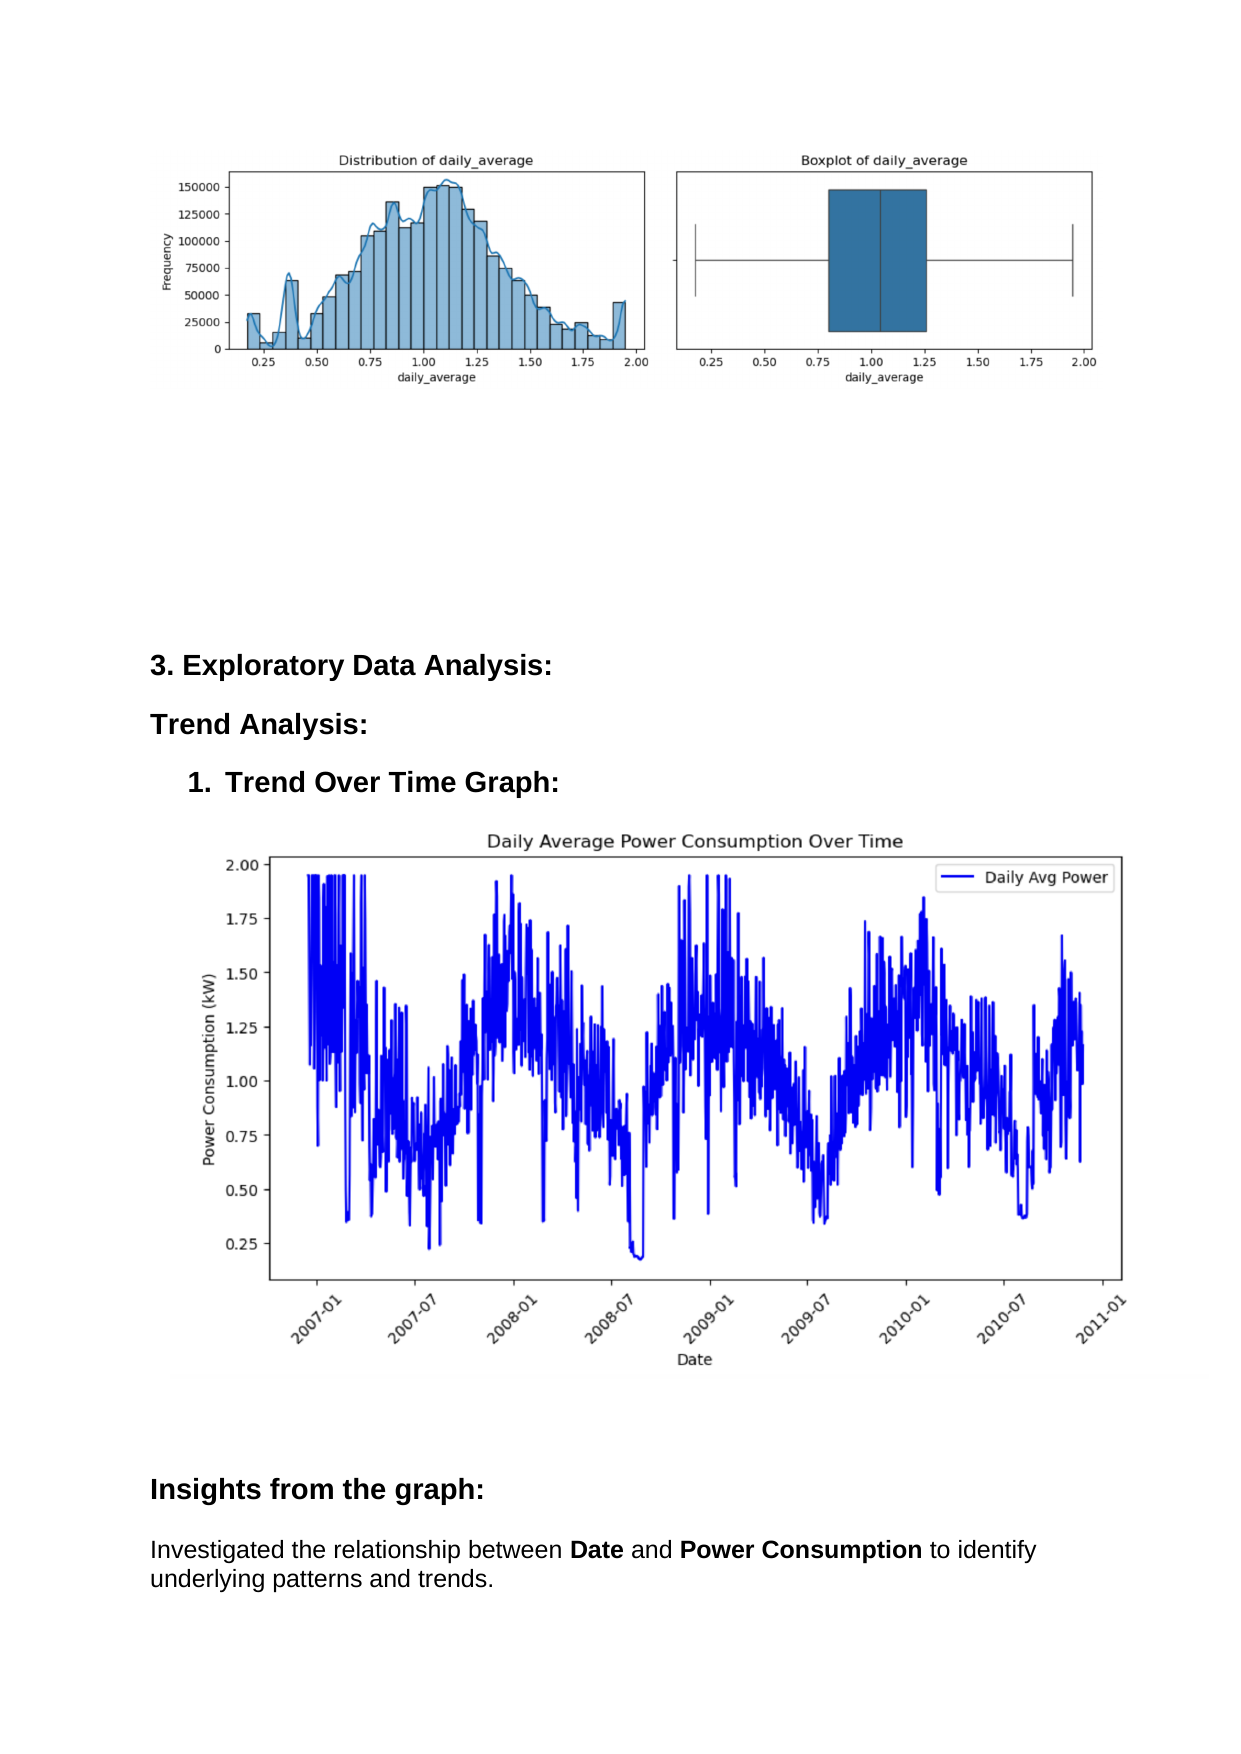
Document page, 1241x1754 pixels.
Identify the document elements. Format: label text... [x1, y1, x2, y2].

text Insights from the graph: [150, 1472, 1090, 1505]
picture [170, 832, 1210, 1379]
text Investigated the relationship between Date and Power Consumption to identify underlying patterns and trends. [150, 1535, 1090, 1593]
picture [150, 150, 1104, 389]
text 3. Exploratory Data Analysis: [150, 648, 1090, 682]
text Trend Analysis: [150, 707, 1090, 740]
list Trend Over Time Graph: [187, 765, 1090, 799]
